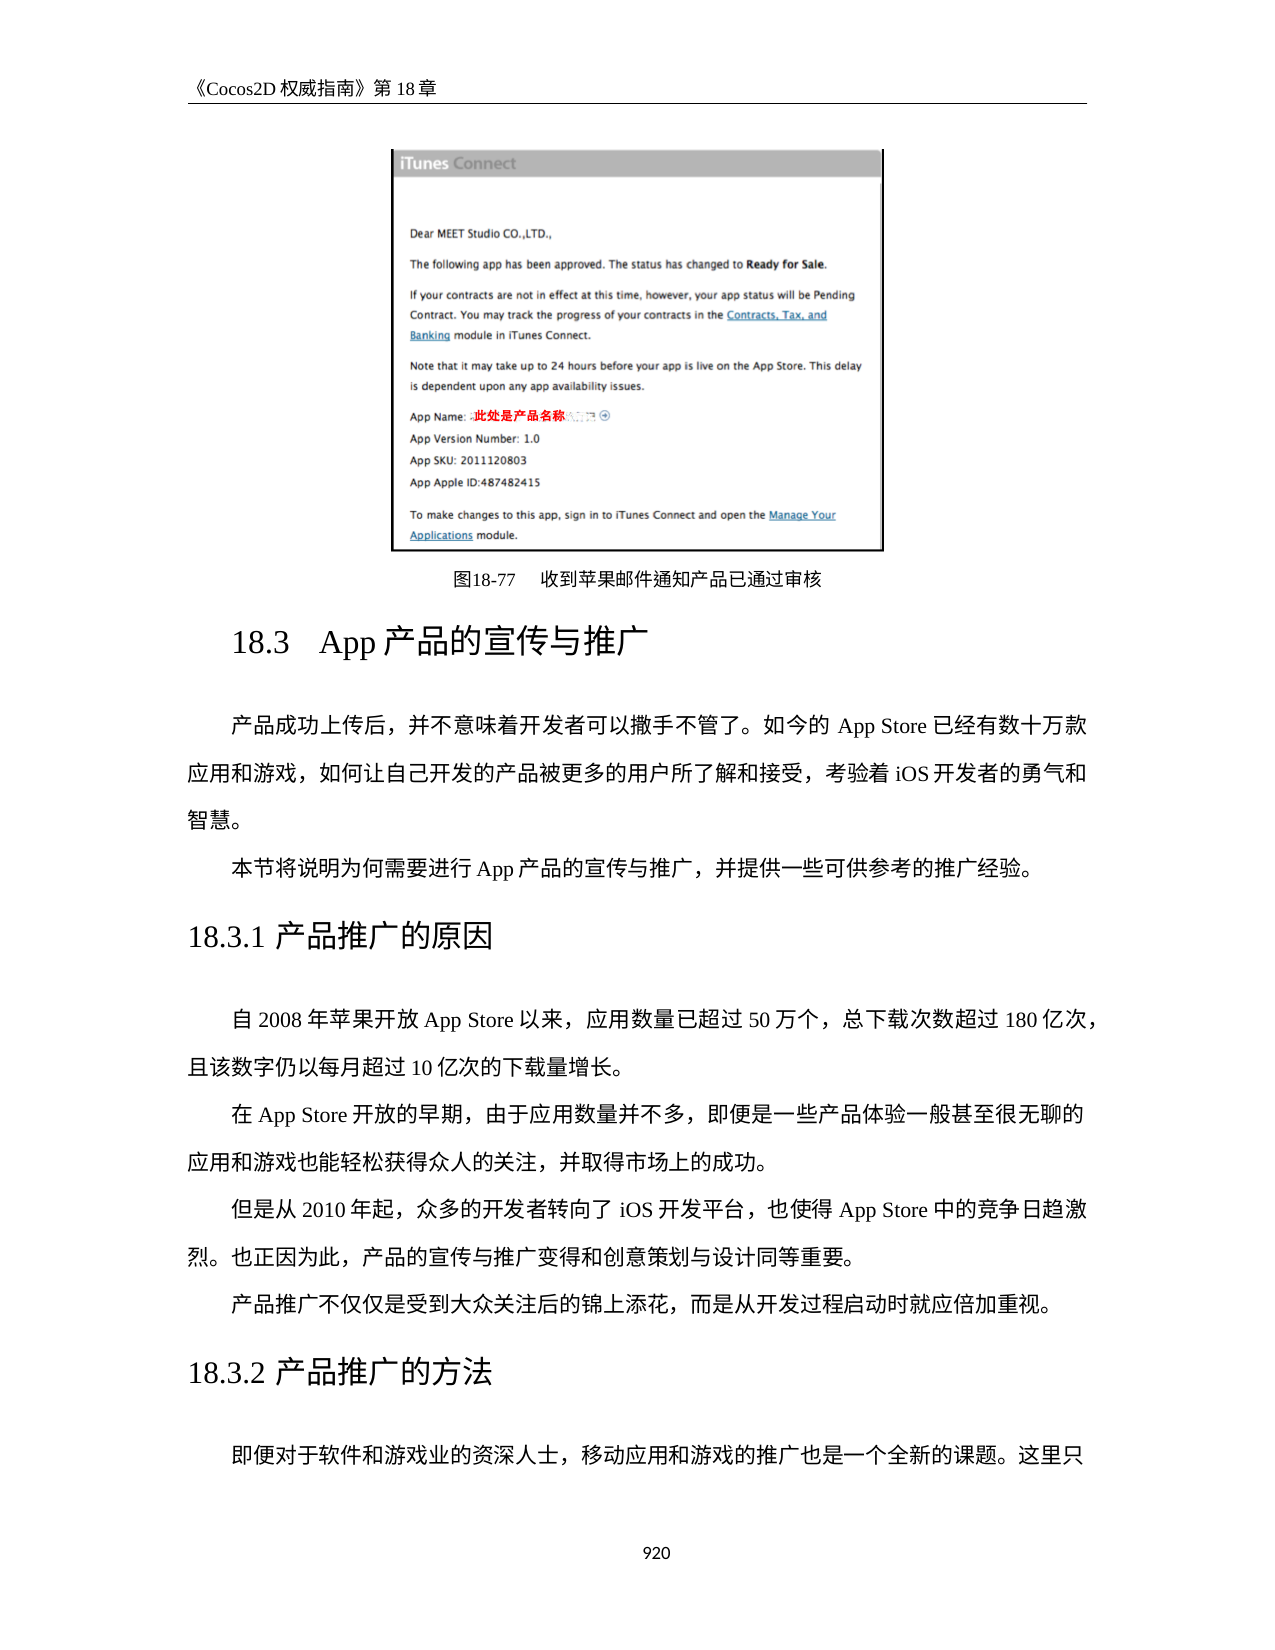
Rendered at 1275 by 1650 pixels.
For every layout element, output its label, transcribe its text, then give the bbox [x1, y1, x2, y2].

text 产品推广的方法 [187, 1347, 1087, 1392]
subtitle App产品的宣传与推广 [231, 617, 1087, 663]
text 产品成功上传后，并不意味着开发者可以撒手不管了。如今的App Store已经有数十万款应用和游戏，如何让自己开发的产品被更多的用户所了解和接受，考验着iOS开发者的勇气和智慧。 [187, 708, 1087, 835]
text 收到苹果邮件通知产品已通过审核 [187, 564, 1087, 591]
text 但是从2010年起，众多的开发者转向了iOS开发平台，也使得App Store中的竞争日趋激烈。也正因为此，产品的宣传与推广变得和创意策划与设计同等重要。 [187, 1192, 1087, 1271]
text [187, 1438, 1087, 1470]
text 自2008年苹果开放App Store以来，应用数量已超过50万个，总下载次数超过180亿次，且该数字仍以每月超过10亿次的下载量增长。 [187, 1002, 1087, 1081]
picture [391, 149, 884, 552]
text 本节将说明为何需要进行App产品的宣传与推广，并提供一些可供参考的推广经验。 [187, 851, 1087, 883]
text 产品推广不仅仅是受到大众关注后的锦上添花，而是从开发过程启动时就应倍加重视。 [187, 1287, 1087, 1319]
text 在App Store开放的早期，由于应用数量并不多，即便是一些产品体验一般甚至很无聊的应用和游戏也能轻松获得众人的关注，并取得市场上的成功。 [187, 1097, 1087, 1176]
text 产品推广的原因 [187, 911, 1087, 956]
